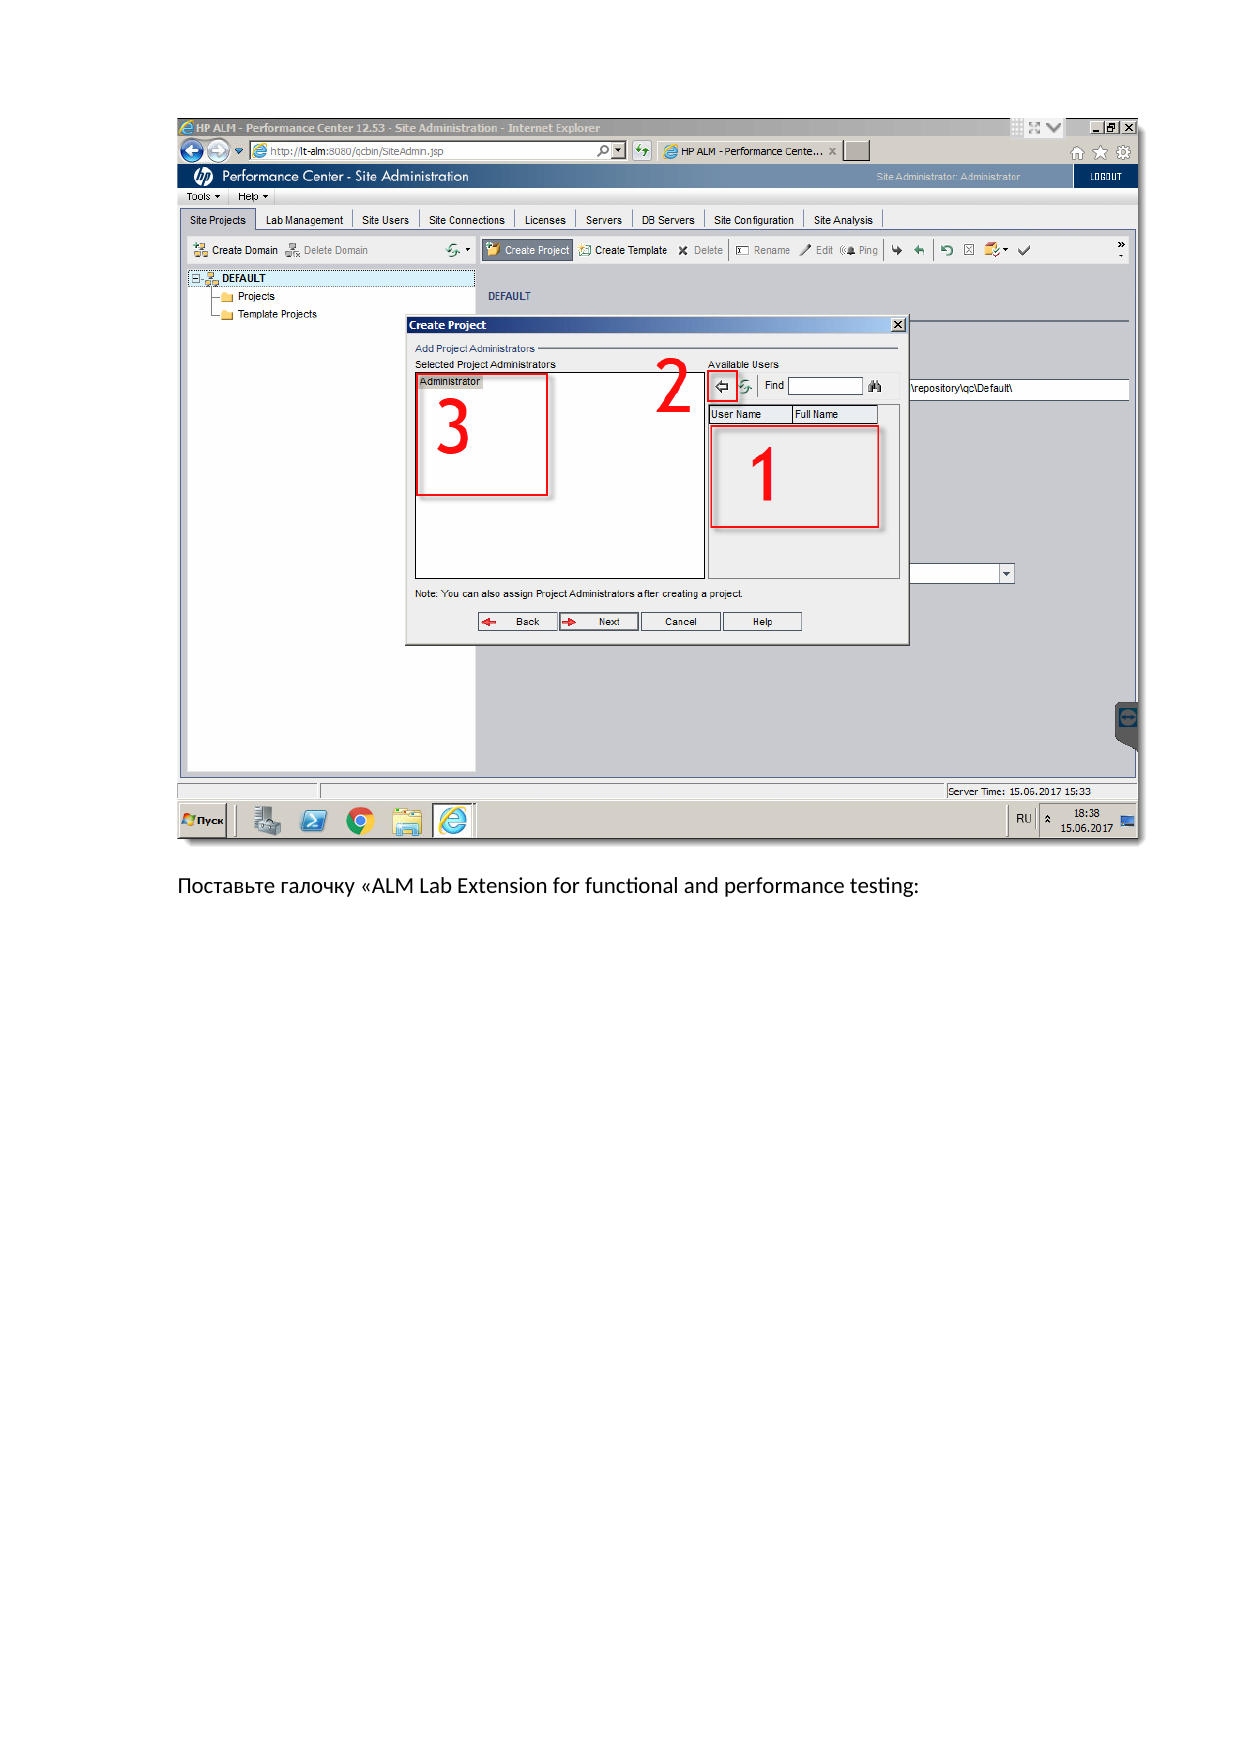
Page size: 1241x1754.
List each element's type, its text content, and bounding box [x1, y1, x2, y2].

picture [177, 118, 1152, 853]
text Поставьте галочку «ALM Lab Extension for functional and performance testing: [177, 871, 1152, 899]
